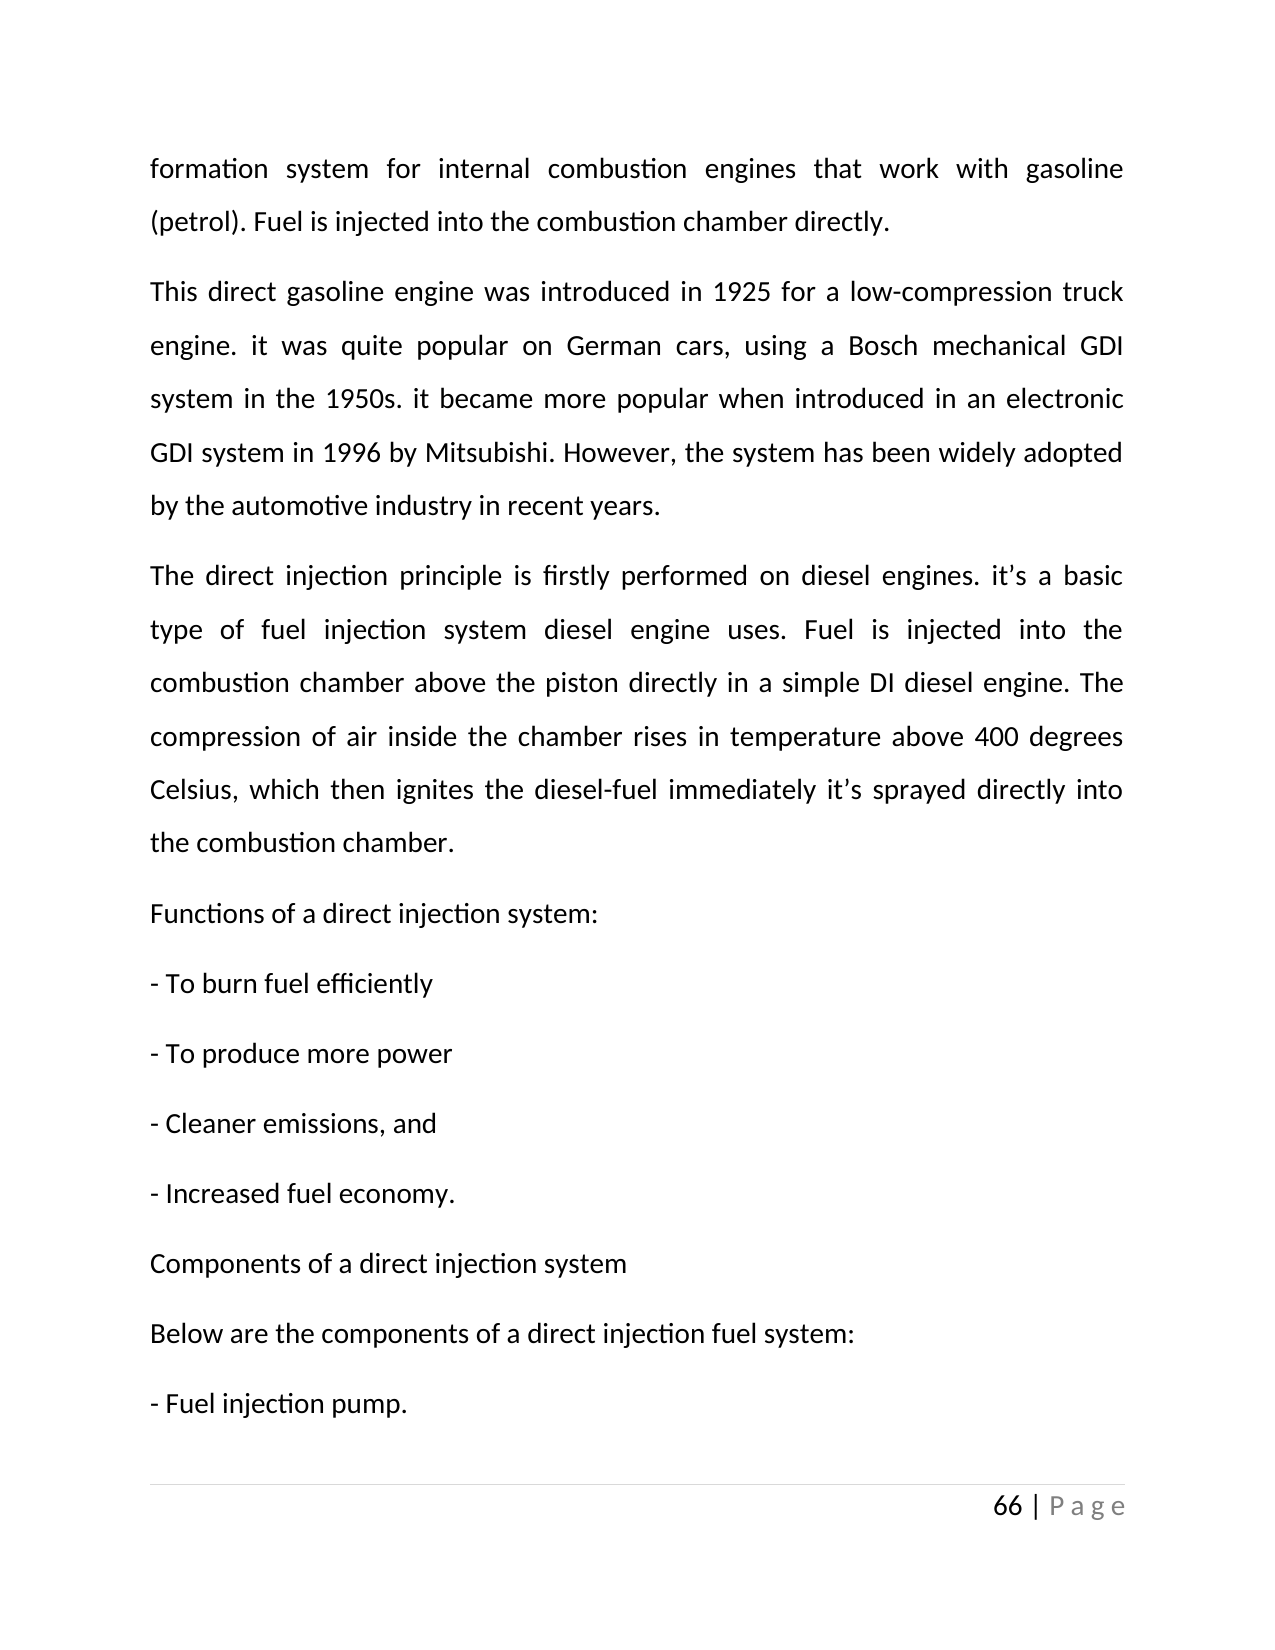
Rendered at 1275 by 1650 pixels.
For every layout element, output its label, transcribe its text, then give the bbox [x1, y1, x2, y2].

text Functions of a direct injection system: [150, 895, 1125, 930]
text - Fuel injection pump. [150, 1385, 1125, 1421]
text - To burn fuel efficiently [150, 965, 1125, 1000]
text - Cleaner emissions, and [150, 1105, 1125, 1141]
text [150, 150, 1125, 239]
text - To produce more power [150, 1035, 1125, 1071]
text The direct injection principle is firstly performed on diesel engines. it’s a basic type of fuel injection system diesel engine uses. Fuel is injected into the combustion chamber above the piston directly in a simple DI diesel engine. The compression of air inside the chamber rises in temperature above 400 degrees Celsius, which then ignites the diesel-fuel immediately it’s sprayed directly into the combustion chamber. [150, 557, 1125, 860]
text - Increased fuel economy. [150, 1175, 1125, 1211]
text Components of a direct injection system [150, 1245, 1125, 1281]
text Below are the components of a direct injection fuel system: [150, 1315, 1125, 1351]
text This direct gasoline engine was introduced in 1925 for a low-compression truck engine. it was quite popular on German cars, using a Bosch mechanical GDI system in the 1950s. it became more popular when introduced in an electronic GDI system in 1996 by Mitsubishi. However, the system has been widely adopted by the automotive industry in recent years. [150, 273, 1125, 523]
